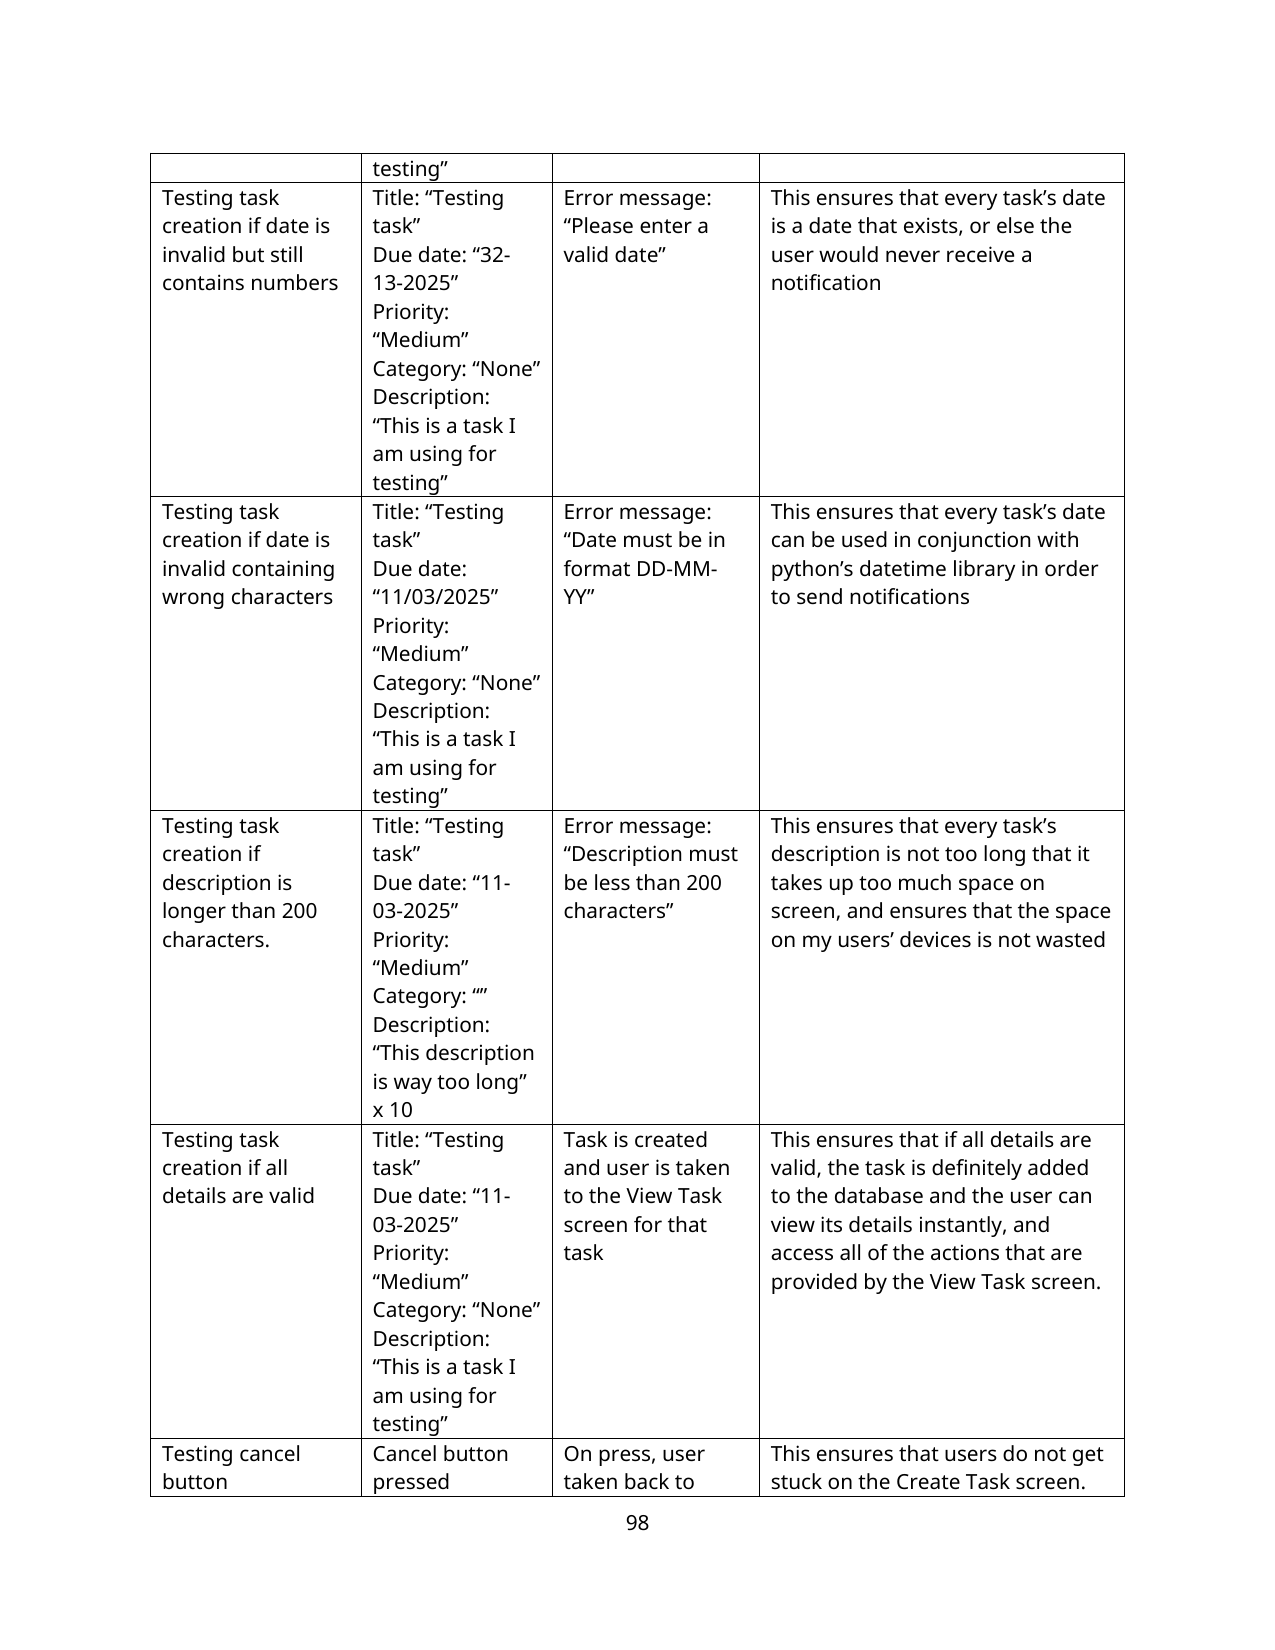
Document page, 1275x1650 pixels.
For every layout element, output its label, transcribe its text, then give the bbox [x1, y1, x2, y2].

table_cell Testing task creation if date is invalid but still contains numbers [151, 183, 361, 496]
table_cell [760, 154, 1124, 182]
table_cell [362, 1439, 552, 1496]
table_cell Testing task creation if date is invalid containing wrong characters [151, 497, 361, 810]
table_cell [151, 1439, 361, 1496]
table_cell Testing task creation if description is longer than 200 characters. [151, 811, 361, 1124]
table_cell This ensures that every task’s description is not too long that it takes up too much space on screen, and ensures that the space on my users’ devices is not wasted [760, 811, 1124, 1124]
table_cell Title: “Testing task” Due date: “11/03/2025” Priority: “Medium” Category: “None” Description: “This is a task I am using for testing” [362, 497, 552, 810]
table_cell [760, 1439, 1124, 1496]
table_cell Task is created and user is taken to the View Task screen for that task [553, 1125, 759, 1438]
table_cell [553, 1439, 759, 1496]
table_cell Title: “Testing task” Due date: “11-03-2025” Priority: “Medium” Category: “None” Description: “This is a task I am using for testing” [362, 1125, 552, 1438]
table_cell Error message: “Please enter a valid date” [553, 183, 759, 496]
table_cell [151, 154, 361, 182]
table_cell Testing task creation if all details are valid [151, 1125, 361, 1438]
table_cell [553, 154, 759, 182]
table_cell Error message: “Date must be in format DD-MM-YY” [553, 497, 759, 810]
table_cell Title: “Testing task” Due date: “32-13-2025” Priority: “Medium” Category: “None” Description: “This is a task I am using for testing” [362, 183, 552, 496]
table_cell Error message: “Description must be less than 200 characters” [553, 811, 759, 1124]
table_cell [362, 154, 552, 182]
table_cell This ensures that if all details are valid, the task is definitely added to the database and the user can view its details instantly, and access all of the actions that are provided by the View Task screen. [760, 1125, 1124, 1438]
table_cell Title: “Testing task” Due date: “11-03-2025” Priority: “Medium” Category: “” Description: “This description is way too long” x 10 [362, 811, 552, 1124]
table_cell This ensures that every task’s date can be used in conjunction with python’s datetime library in order to send notifications [760, 497, 1124, 810]
table_cell This ensures that every task’s date is a date that exists, or else the user would never receive a notification [760, 183, 1124, 496]
